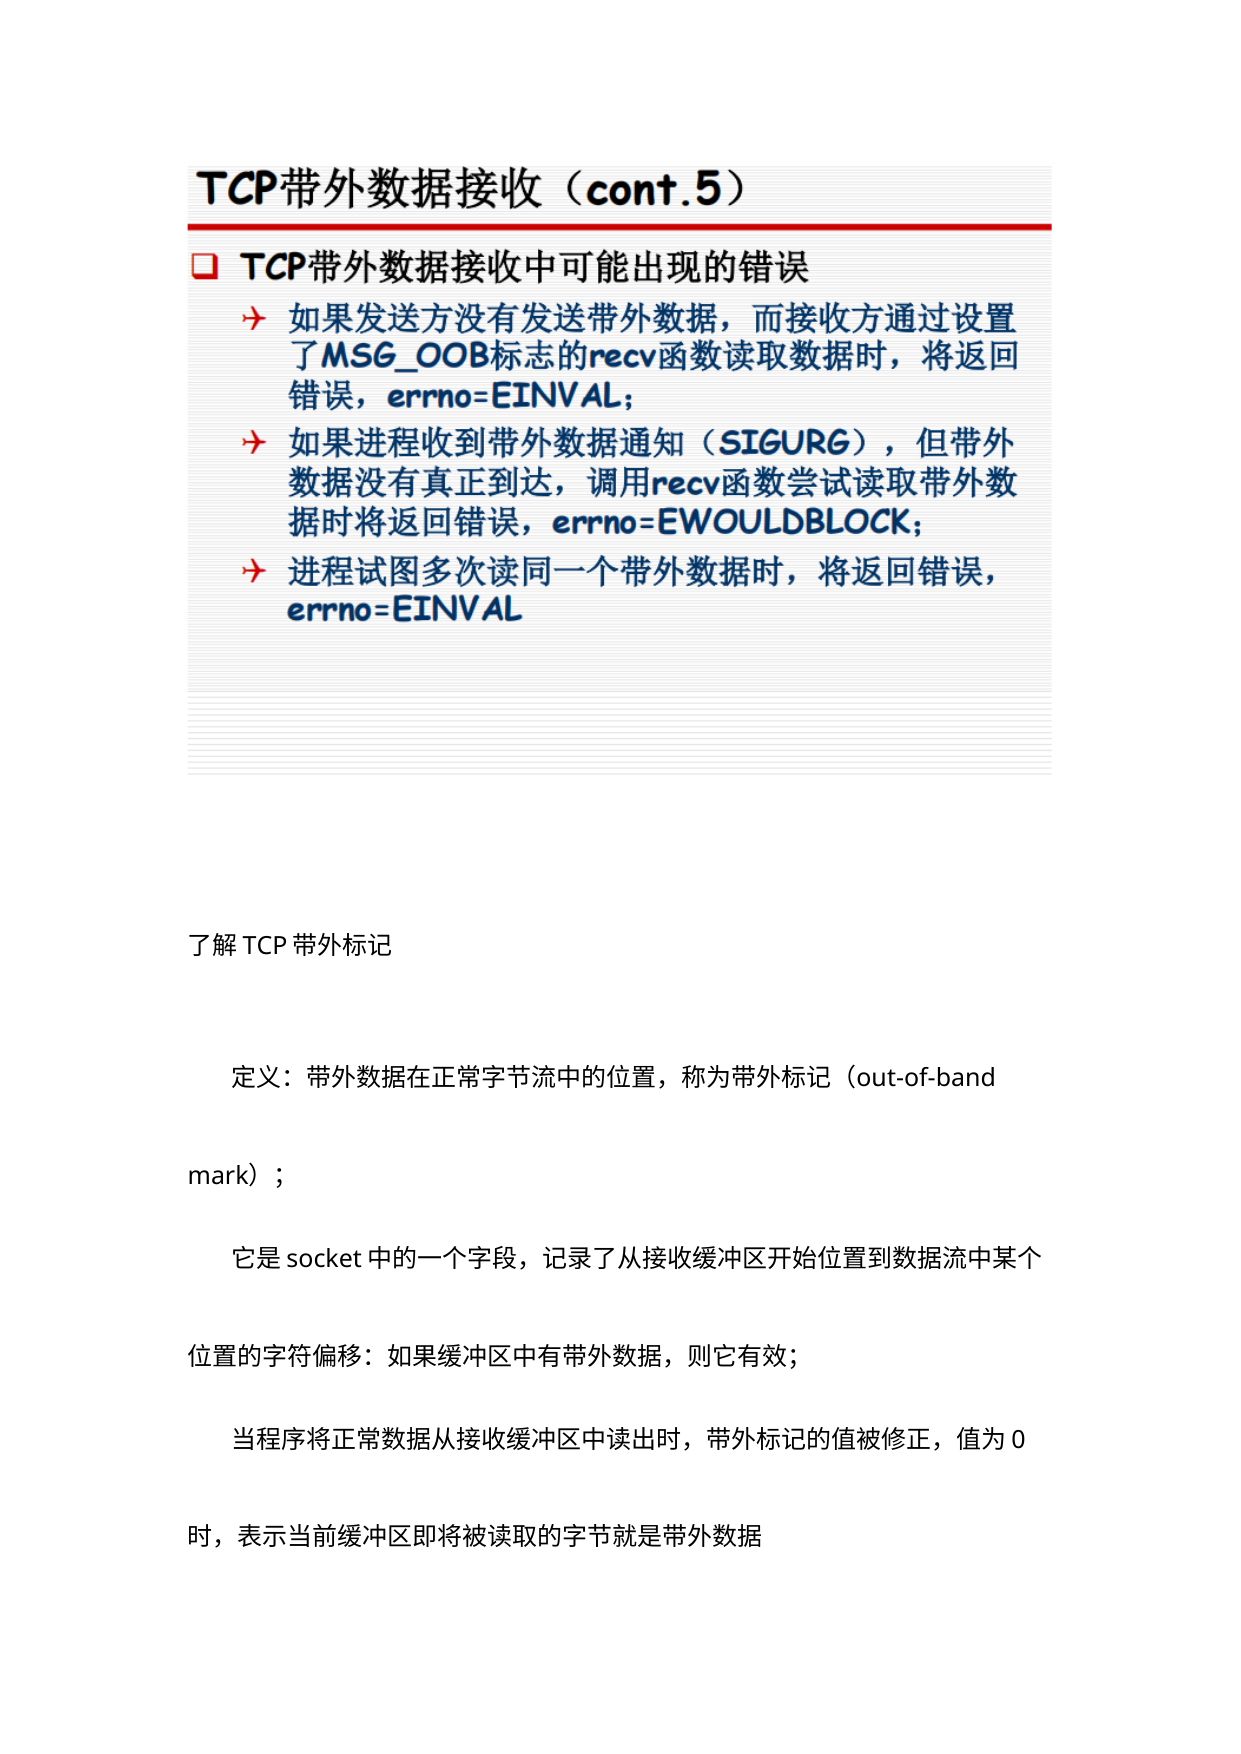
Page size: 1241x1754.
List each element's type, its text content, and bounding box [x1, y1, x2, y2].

picture [187, 165, 1052, 777]
text 定义：带外数据在正常字节流中的位置，称为带外标记（out-of-band mark）； [187, 1043, 1053, 1206]
text 了解TCP带外标记 [187, 911, 1053, 976]
text 当程序将正常数据从接收缓冲区中读出时，带外标记的值被修正，值为0时，表示当前缓冲区即将被读取的字节就是带外数据 [187, 1405, 1053, 1567]
text 它是socket中的一个字段，记录了从接收缓冲区开始位置到数据流中某个位置的字符偏移：如果缓冲区中有带外数据，则它有效； [187, 1224, 1053, 1387]
